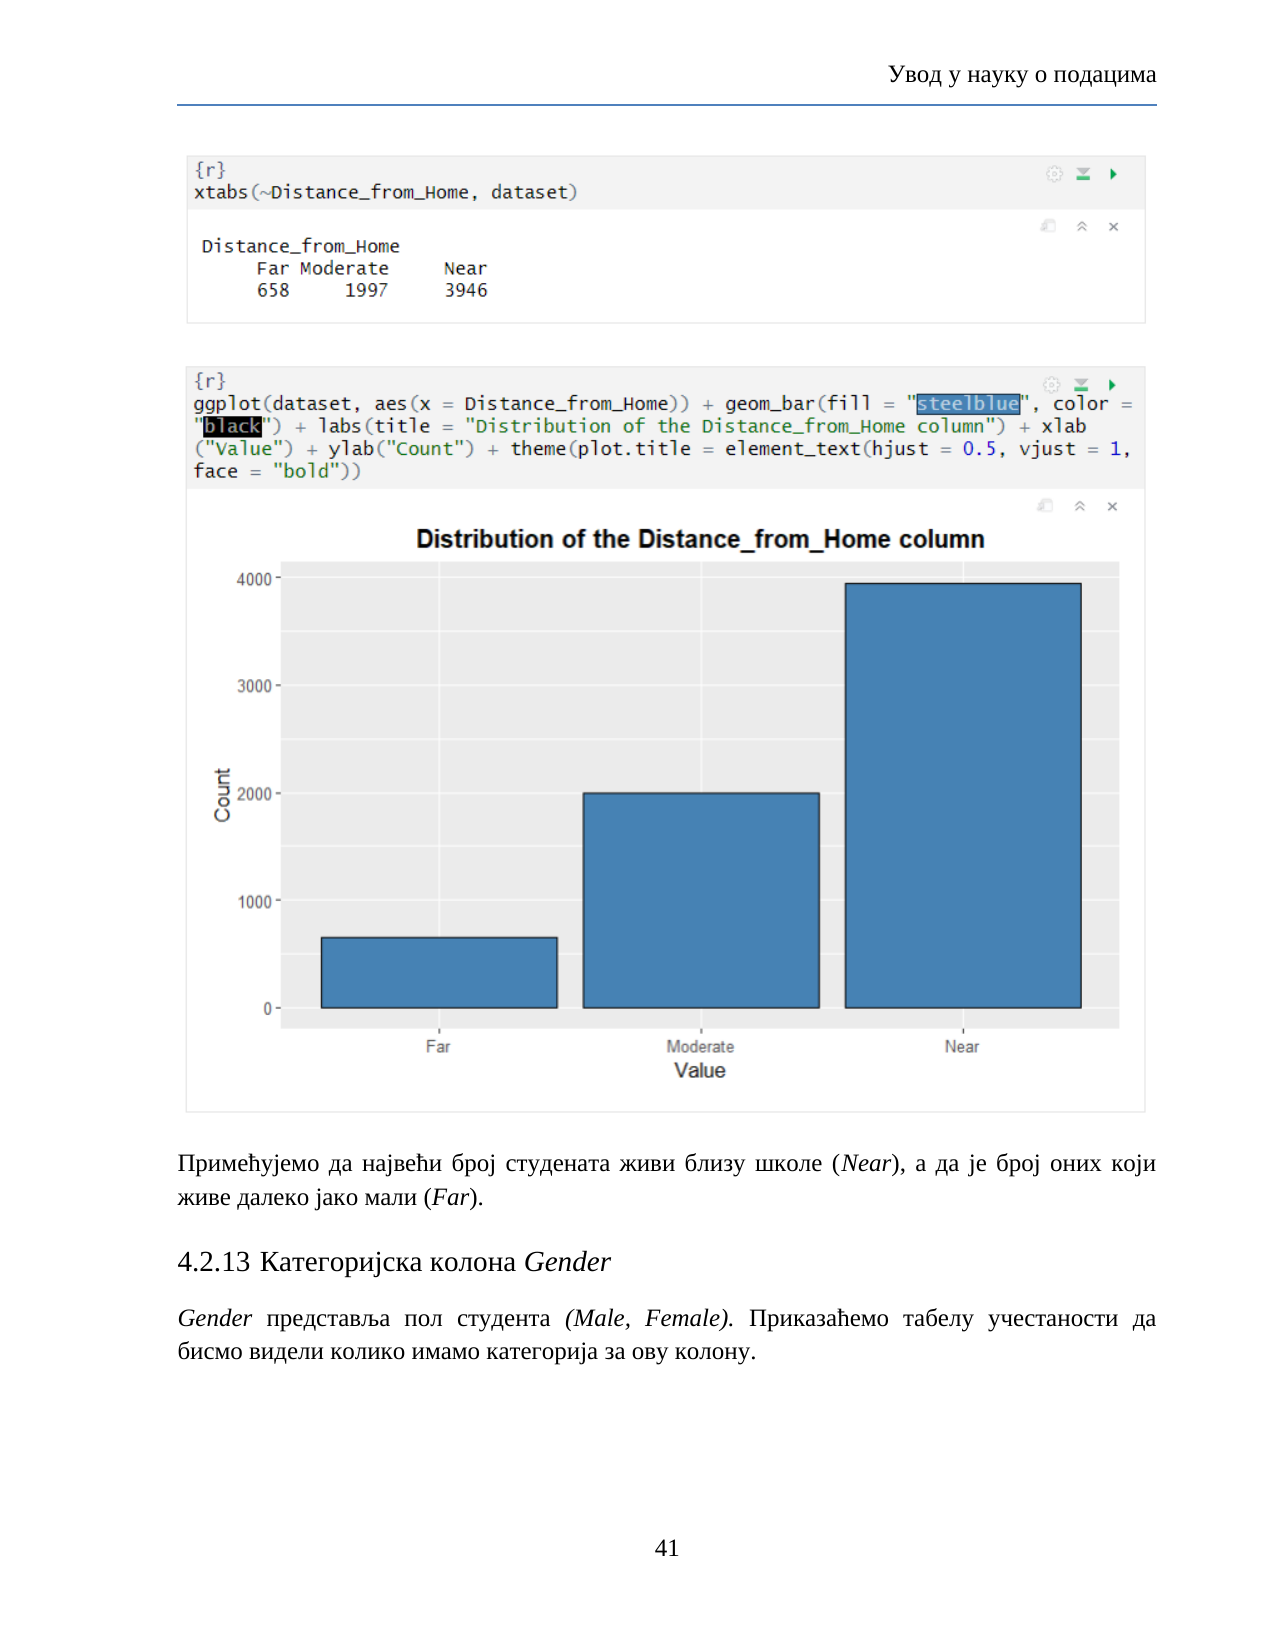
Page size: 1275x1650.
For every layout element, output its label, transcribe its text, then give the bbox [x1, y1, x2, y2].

picture [177, 147, 1157, 335]
text Примећујемо да највећи број студената живи близу школе (Near), а да је број оних који живе далеко јако мали (Far). [177, 1148, 1157, 1210]
text Gender представља пол студента (Male, Female). Приказаћемо табелу учестаности да бисмо видели колико имамо категорија за ову колону. [177, 1303, 1157, 1365]
subtitle Категоријска колона Gender [177, 1244, 1157, 1277]
picture [177, 360, 1157, 1124]
